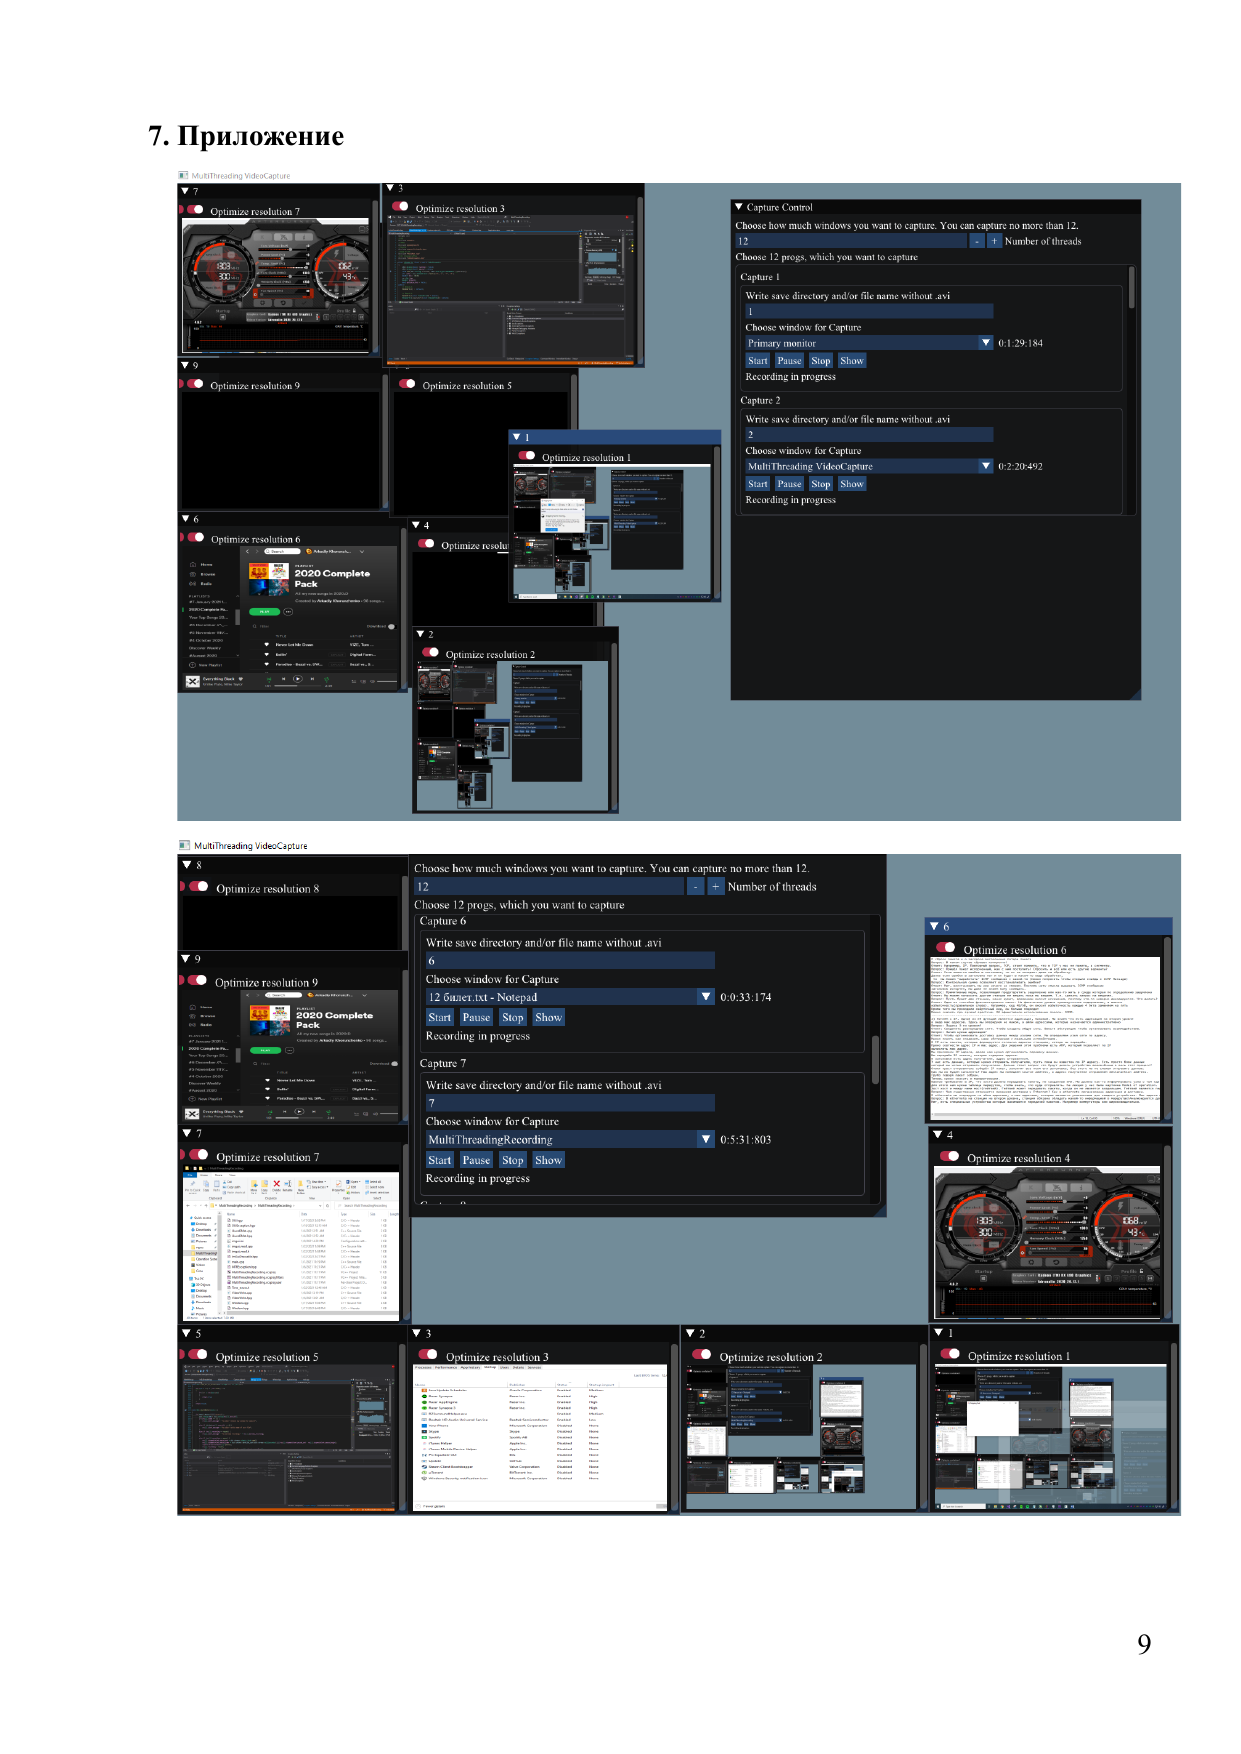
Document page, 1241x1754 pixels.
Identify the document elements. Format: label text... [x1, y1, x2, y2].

picture [177, 168, 1182, 821]
subtitle Приложение [148, 118, 1152, 152]
picture [177, 837, 1182, 1516]
